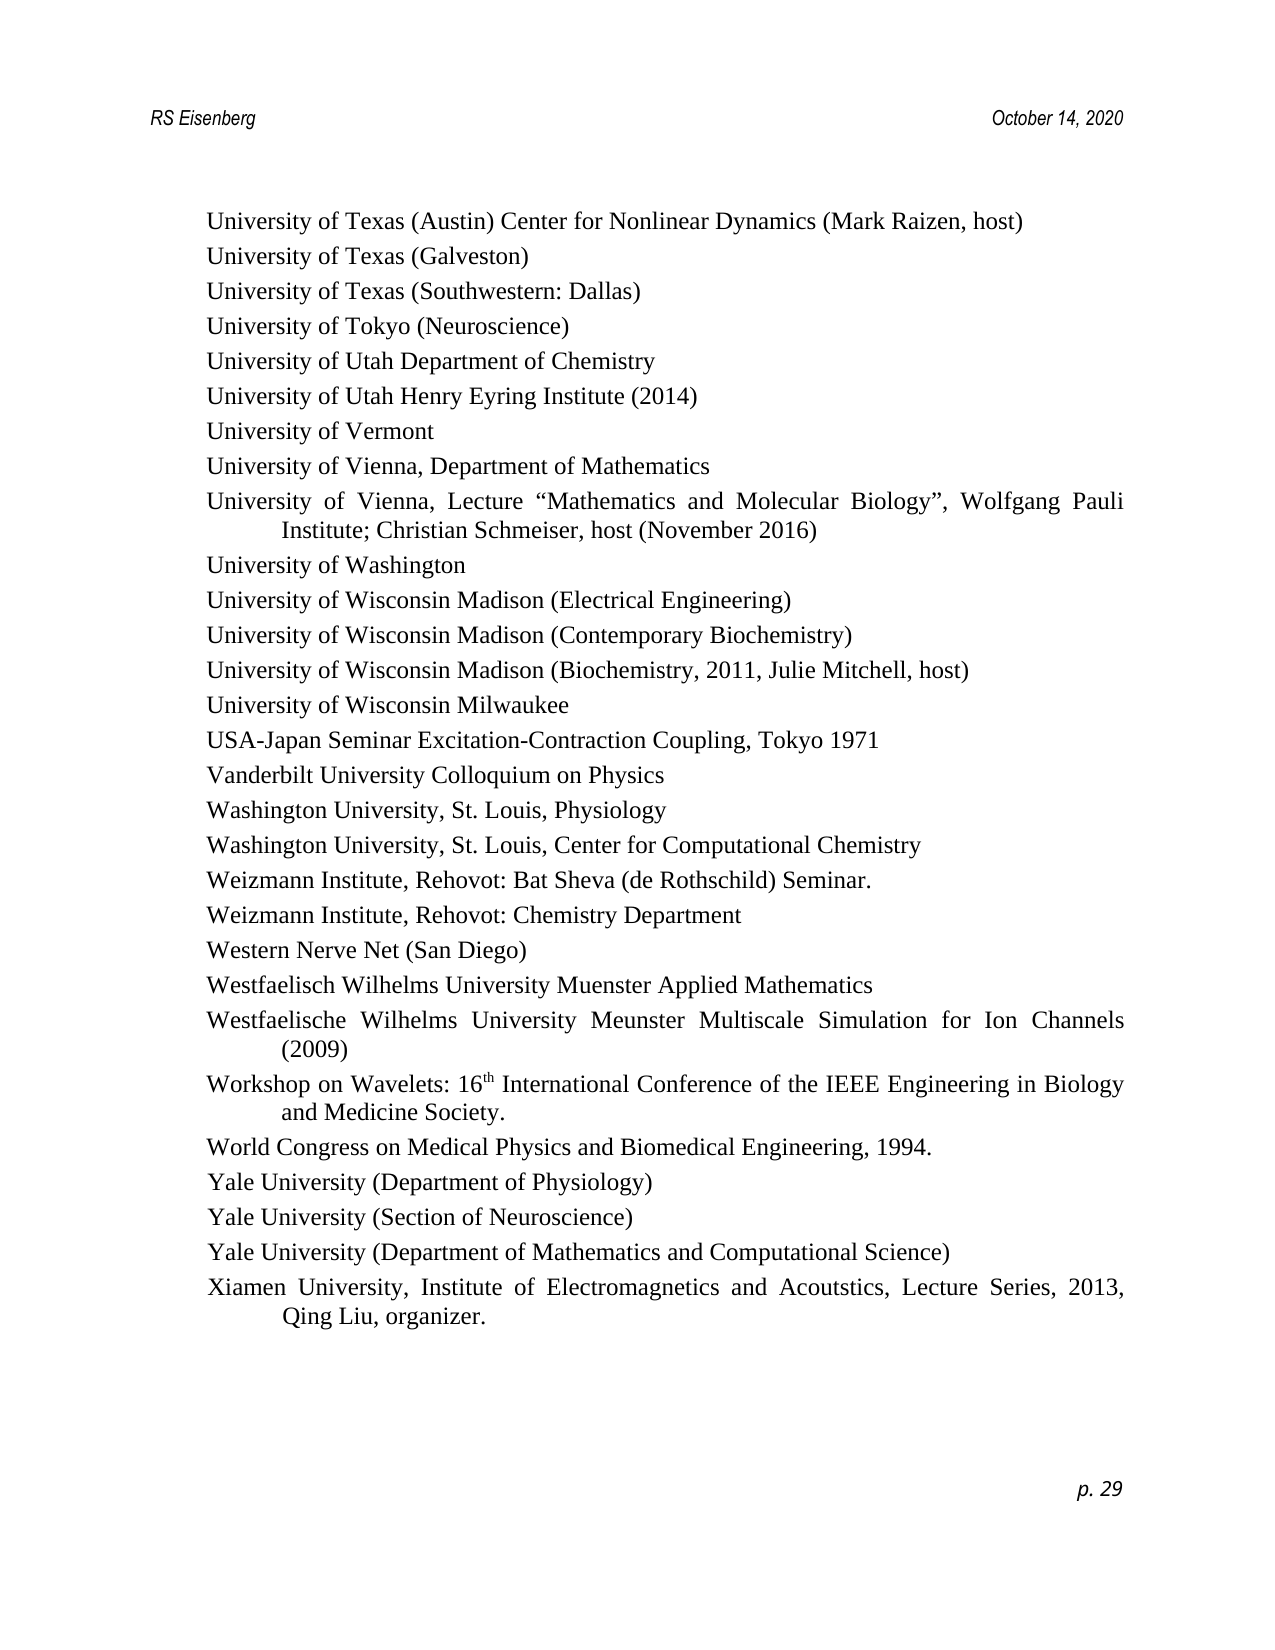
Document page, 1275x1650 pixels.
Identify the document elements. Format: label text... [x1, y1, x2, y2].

text University of Vienna, Lecture “Mathematics and Molecular Biology”, Wolfgang Pauli Institute; Christian Schmeiser, host (November 2016) [206, 486, 1125, 544]
text University of Vienna, Department of Mathematics [206, 451, 1125, 480]
text University of Wisconsin Madison (Biochemistry, 2011, Julie Mitchell, host) [206, 655, 1125, 684]
text USA-Japan Seminar Excitation-Contraction Coupling, Tokyo 1971 [206, 725, 1125, 754]
text University of Vermont [206, 416, 1125, 445]
text Western Nerve Net (San Diego) [206, 935, 1125, 964]
text University of Texas (Southwestern: Dallas) [206, 276, 1125, 305]
text University of Texas (Galveston) [206, 241, 1125, 270]
text University of Texas (Austin) Center for Nonlinear Dynamics (Mark Raizen, host) [206, 206, 1125, 235]
text Yale University (Department of Mathematics and Computational Science) [207, 1237, 1125, 1266]
text Weizmann Institute, Rehovot: Bat Sheva (de Rothschild) Seminar. [206, 865, 1125, 894]
text University of Tokyo (Neuroscience) [206, 311, 1125, 340]
text Workshop on Wavelets: 16th International Conference of the IEEE Engineering in Biology and Medicine Society. [206, 1069, 1125, 1126]
text Washington University, St. Louis, Physiology [206, 795, 1125, 824]
text University of Wisconsin Madison (Electrical Engineering) [206, 585, 1125, 614]
text University of Wisconsin Madison (Contemporary Biochemistry) [206, 620, 1125, 649]
text Weizmann Institute, Rehovot: Chemistry Department [206, 900, 1125, 929]
text Washington University, St. Louis, Center for Computational Chemistry [206, 830, 1125, 859]
text Vanderbilt University Colloquium on Physics [206, 760, 1125, 789]
text Westfaelisch Wilhelms University Muenster Applied Mathematics [206, 970, 1125, 999]
text Westfaelische Wilhelms University Meunster Multiscale Simulation for Ion Channels (2009) [206, 1005, 1125, 1062]
text Yale University (Department of Physiology) [207, 1167, 1125, 1196]
text World Congress on Medical Physics and Biomedical Engineering, 1994. [206, 1132, 1125, 1161]
text University of Utah Henry Eyring Institute (2014) [206, 381, 1125, 410]
text Yale University (Section of Neuroscience) [207, 1202, 1125, 1231]
text University of Utah Department of Chemistry [206, 346, 1125, 375]
text University of Wisconsin Milwaukee [206, 690, 1125, 719]
text University of Washington [206, 550, 1125, 579]
text Xiamen University, Institute of Electromagnetics and Acoutstics, Lecture Series, 2013, Qing Liu, organizer. [207, 1272, 1125, 1330]
